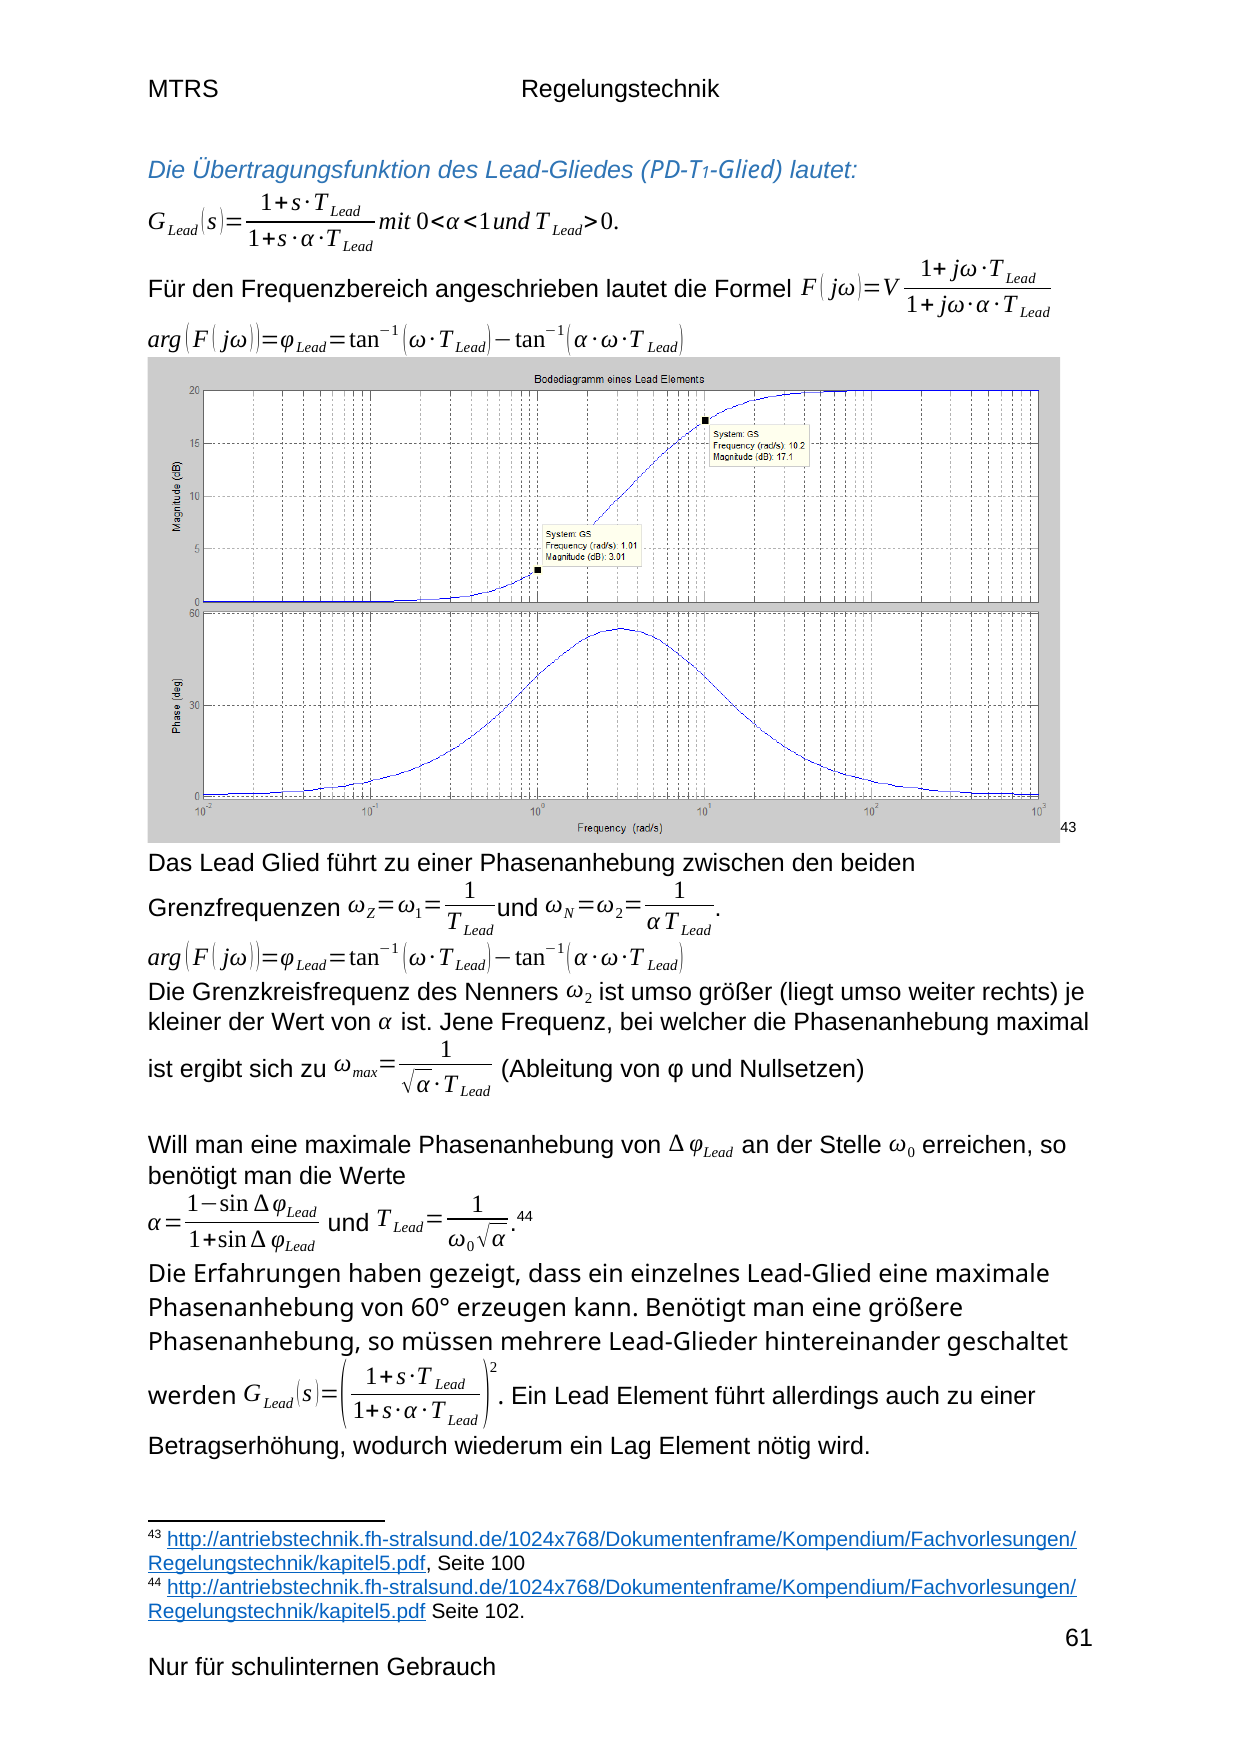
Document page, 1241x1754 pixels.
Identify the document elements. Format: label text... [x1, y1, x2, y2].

text Die Erfahrungen haben gezeigt, dass ein einzelnes Lead-Glied eine maximale Phasenanhebung von 60° erzeugen kann. Benötigt man eine größere Phasenanhebung, so müssen mehrere Lead-Glieder hintereinander geschaltet werden . Ein Lead Element führt allerdings auch zu einer Betragserhöhung, wodurch wiederum ein Lag Element nötig wird. [148, 1256, 1093, 1460]
subtitle Die Übertragungsfunktion des Lead-Gliedes (PD-T1-Glied) lautet: [148, 152, 1093, 186]
text und . [148, 1189, 1093, 1256]
text Für den Frequenzbereich angeschrieben lautet die Formel [148, 255, 1093, 321]
text Die Grenzkreisfrequenz des Nenners ist umso größer (liegt umso weiter rechts) je kleiner der Wert von ist. Jene Frequenz, bei welcher die Phasenanhebung maximal ist ergibt sich zu (Ableitung von φ und Nullsetzen) [148, 976, 1093, 1101]
text Will man eine maximale Phasenanhebung von an der Stelle erreichen, so benötigt man die Werte [148, 1129, 1093, 1189]
text Das Lead Glied führt zu einer Phasenanhebung zwischen den beiden Grenzfrequenzen und . [148, 848, 1093, 939]
picture [147, 357, 1060, 843]
